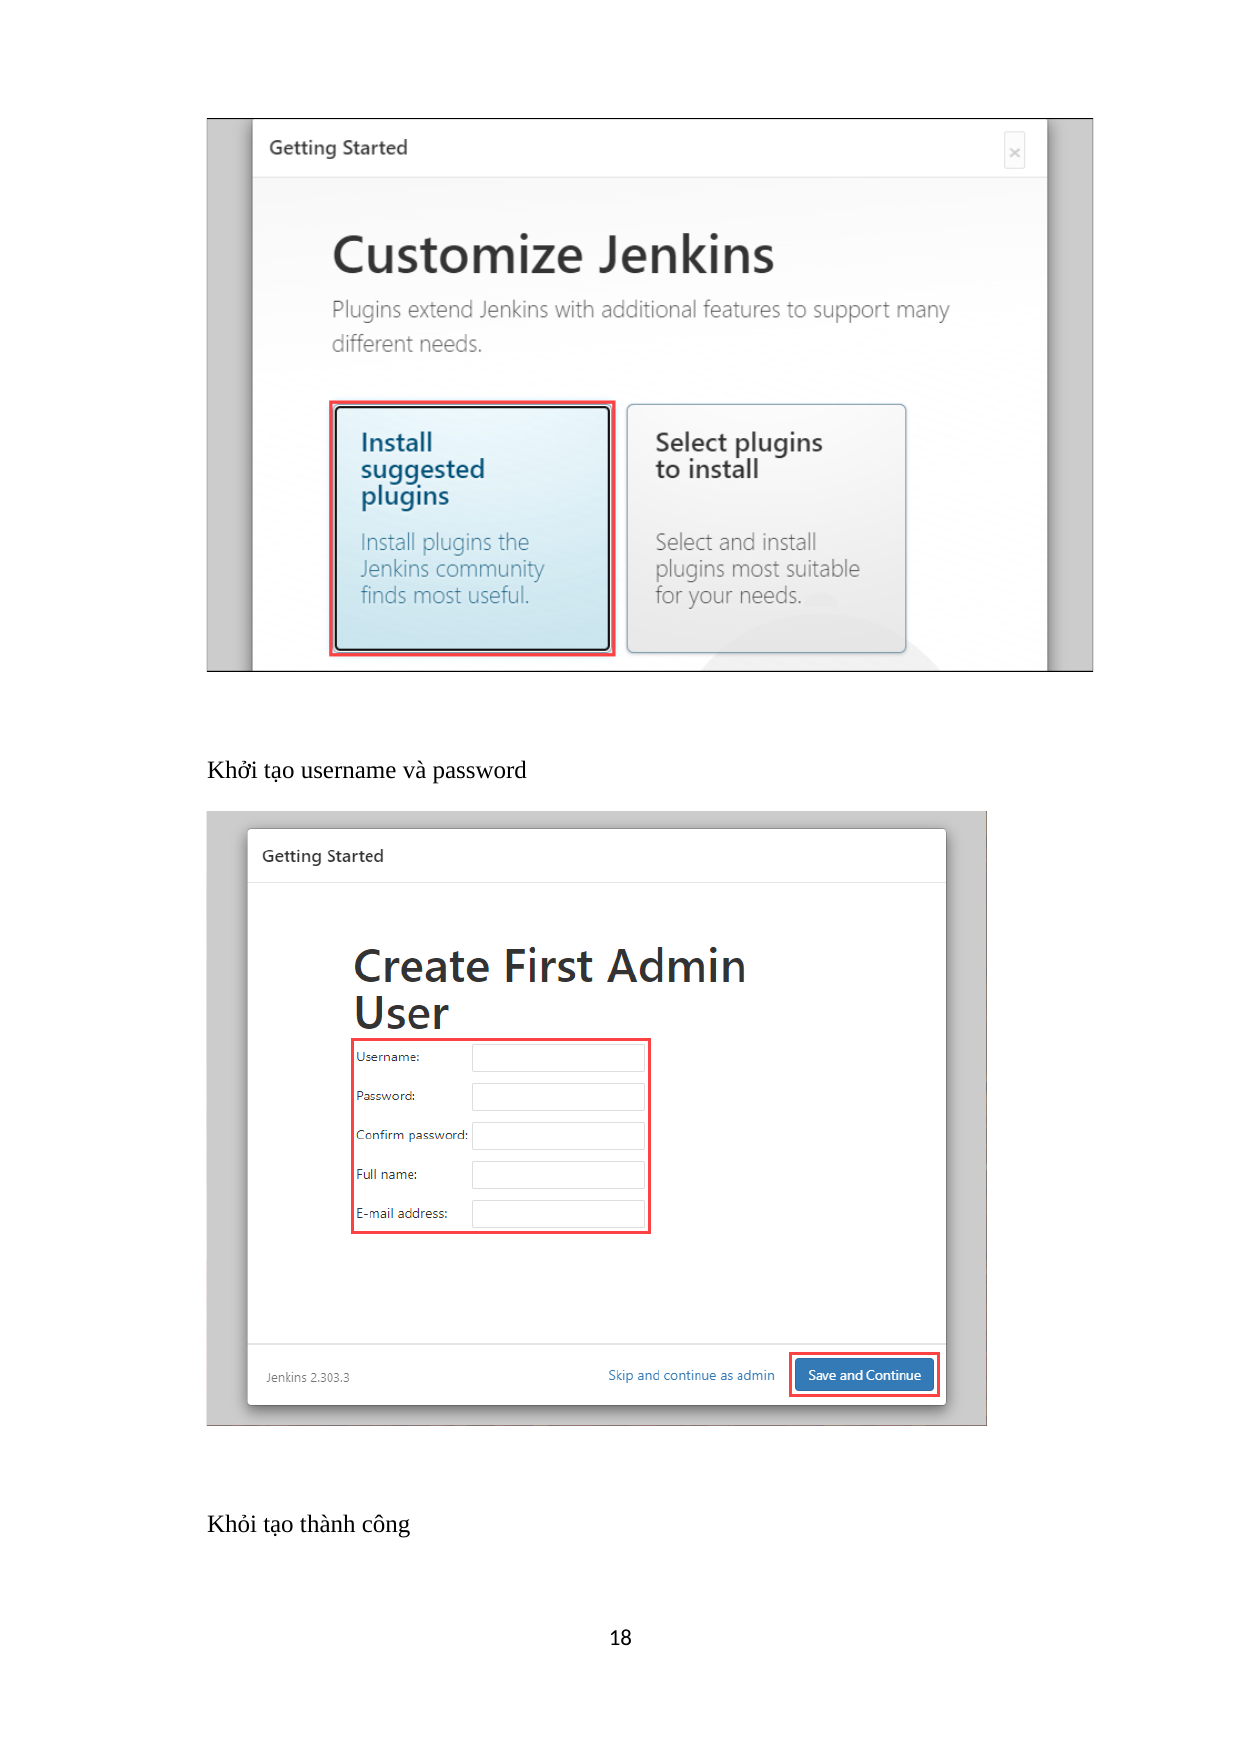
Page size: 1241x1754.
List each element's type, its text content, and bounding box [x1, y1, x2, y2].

picture [206, 811, 987, 1426]
picture [206, 118, 1094, 672]
list Khỏi tạo thành công [207, 1509, 1122, 1538]
list Khởi tạo username và password [207, 755, 1122, 784]
